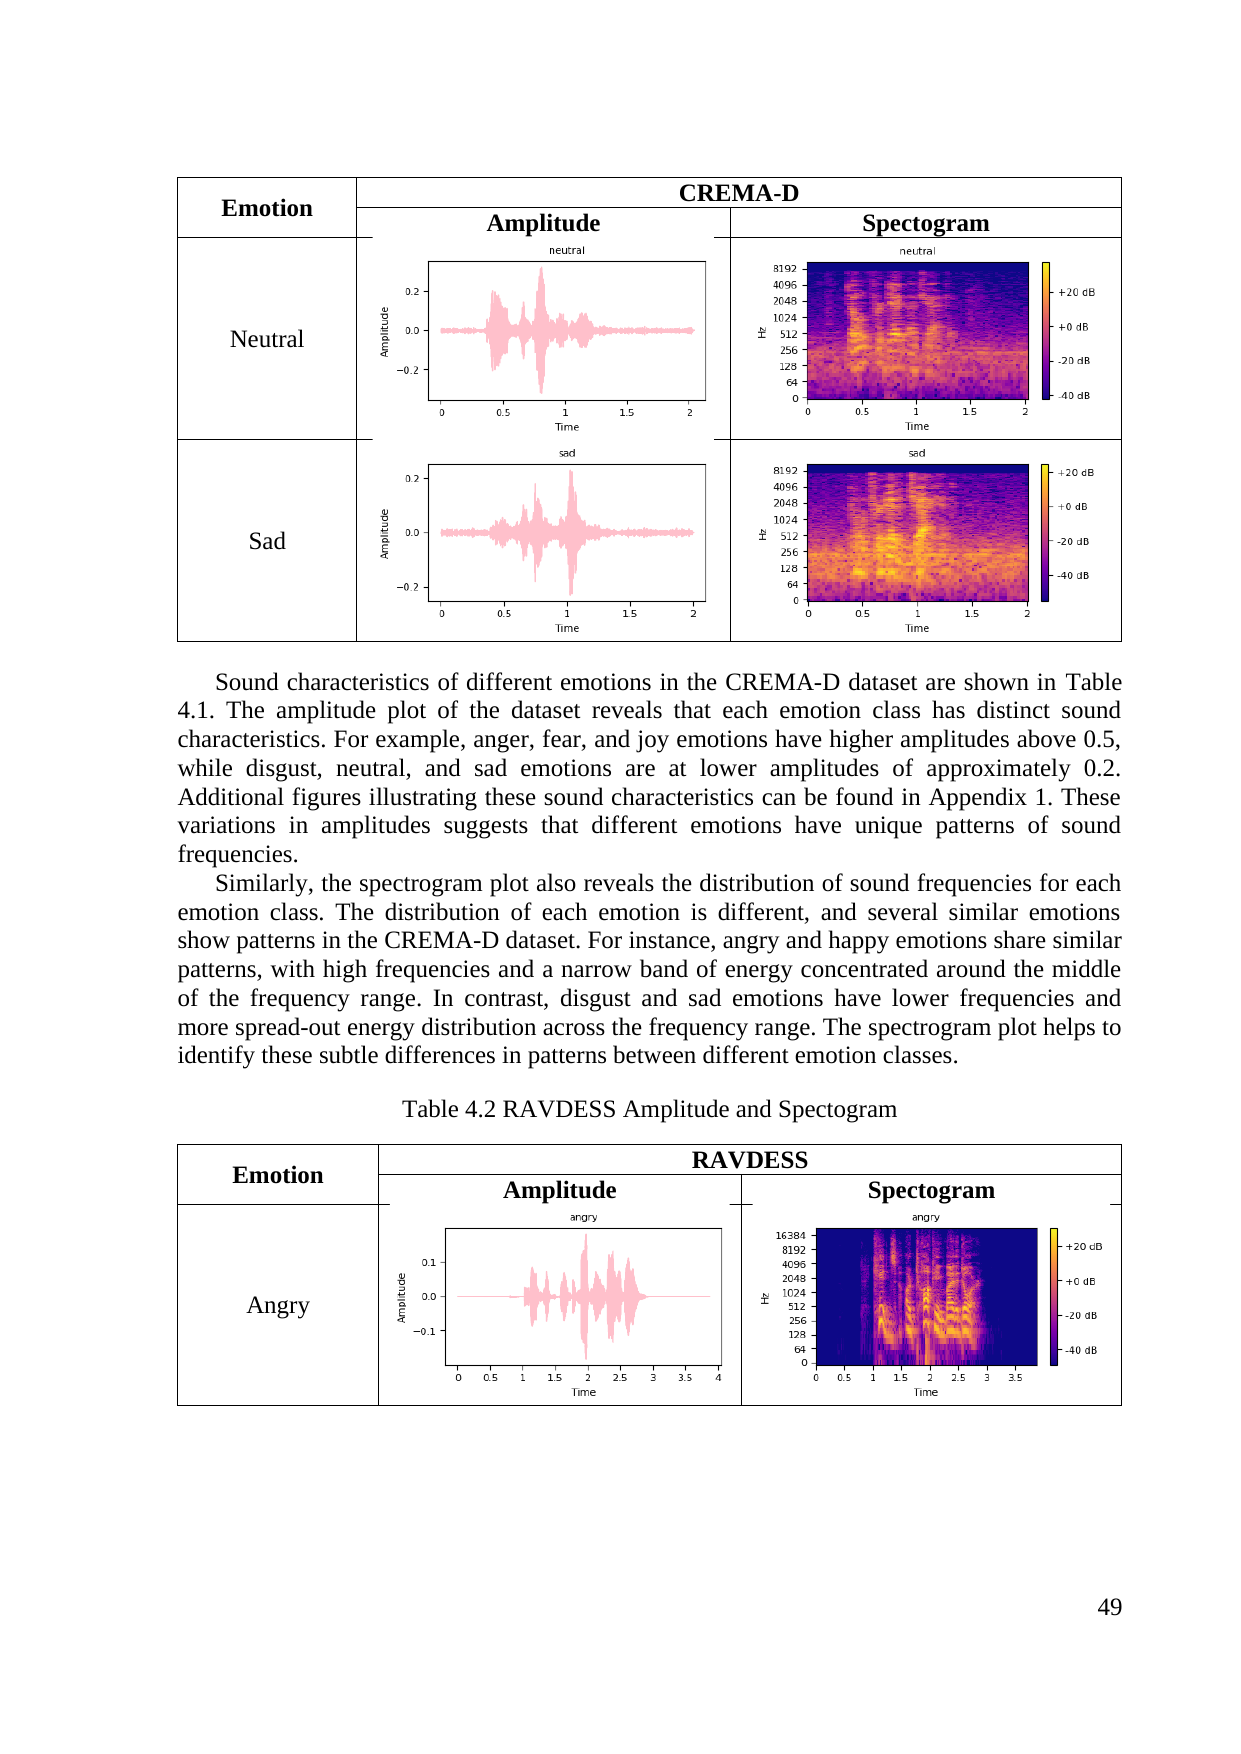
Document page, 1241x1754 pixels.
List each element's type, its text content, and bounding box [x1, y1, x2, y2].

table_cell [1111, 1205, 1121, 1404]
table_cell [1102, 440, 1121, 641]
table_cell [357, 238, 372, 439]
table_cell [357, 440, 372, 641]
picture [372, 237, 714, 641]
table_header Emotion [178, 178, 356, 237]
table_cell [731, 440, 750, 641]
table_header RAVDESS [379, 1145, 1121, 1174]
table_cell Amplitude [357, 208, 730, 237]
table_cell [730, 1205, 741, 1404]
table_cell Amplitude [379, 1175, 741, 1203]
picture [749, 238, 1103, 439]
table_cell [714, 238, 730, 439]
text Similarly, the spectrogram plot also reveals the distribution of sound frequencies for each emotion class. The distribution of each emotion is different, and several similar emotions show patterns in the CREMA-D dataset. For instance, angry and happy emotions share similar patterns, with high frequencies and a narrow band of energy concentrated around the middle of the frequency range. In contrast, disgust and sad emotions have lower frequencies and more spread-out energy distribution across the frequency range. The spectrogram plot helps to identify these subtle differences in patterns between different emotion classes. [177, 868, 1122, 1069]
table_cell [742, 1205, 752, 1404]
picture [752, 1204, 1111, 1405]
picture [389, 1204, 730, 1405]
picture [750, 440, 1102, 641]
table_header Emotion [178, 1145, 378, 1203]
table_cell Spectogram [731, 208, 1121, 237]
table_header CREMA-D [357, 178, 1121, 207]
table_cell Angry [178, 1205, 378, 1404]
table_cell Spectogram [742, 1175, 1121, 1203]
text Table 4.2 RAVDESS Amplitude and Spectogram [177, 1094, 1122, 1123]
table_cell [714, 440, 730, 641]
table_cell [1103, 238, 1121, 439]
table_cell Sad [178, 440, 356, 641]
table_cell [731, 238, 749, 439]
table_cell Neutral [178, 238, 356, 439]
table_cell [379, 1205, 389, 1404]
text Sound characteristics of different emotions in the CREMA-D dataset are shown in Table 4.1. The amplitude plot of the dataset reveals that each emotion class has distinct sound characteristics. For example, anger, fear, and joy emotions have higher amplitudes above 0.5, while disgust, neutral, and sad emotions are at lower amplitudes of approximately 0.2. Additional figures illustrating these sound characteristics can be found in Appendix 1. These variations in amplitudes suggests that different emotions have unique patterns of sound frequencies. [177, 667, 1122, 868]
